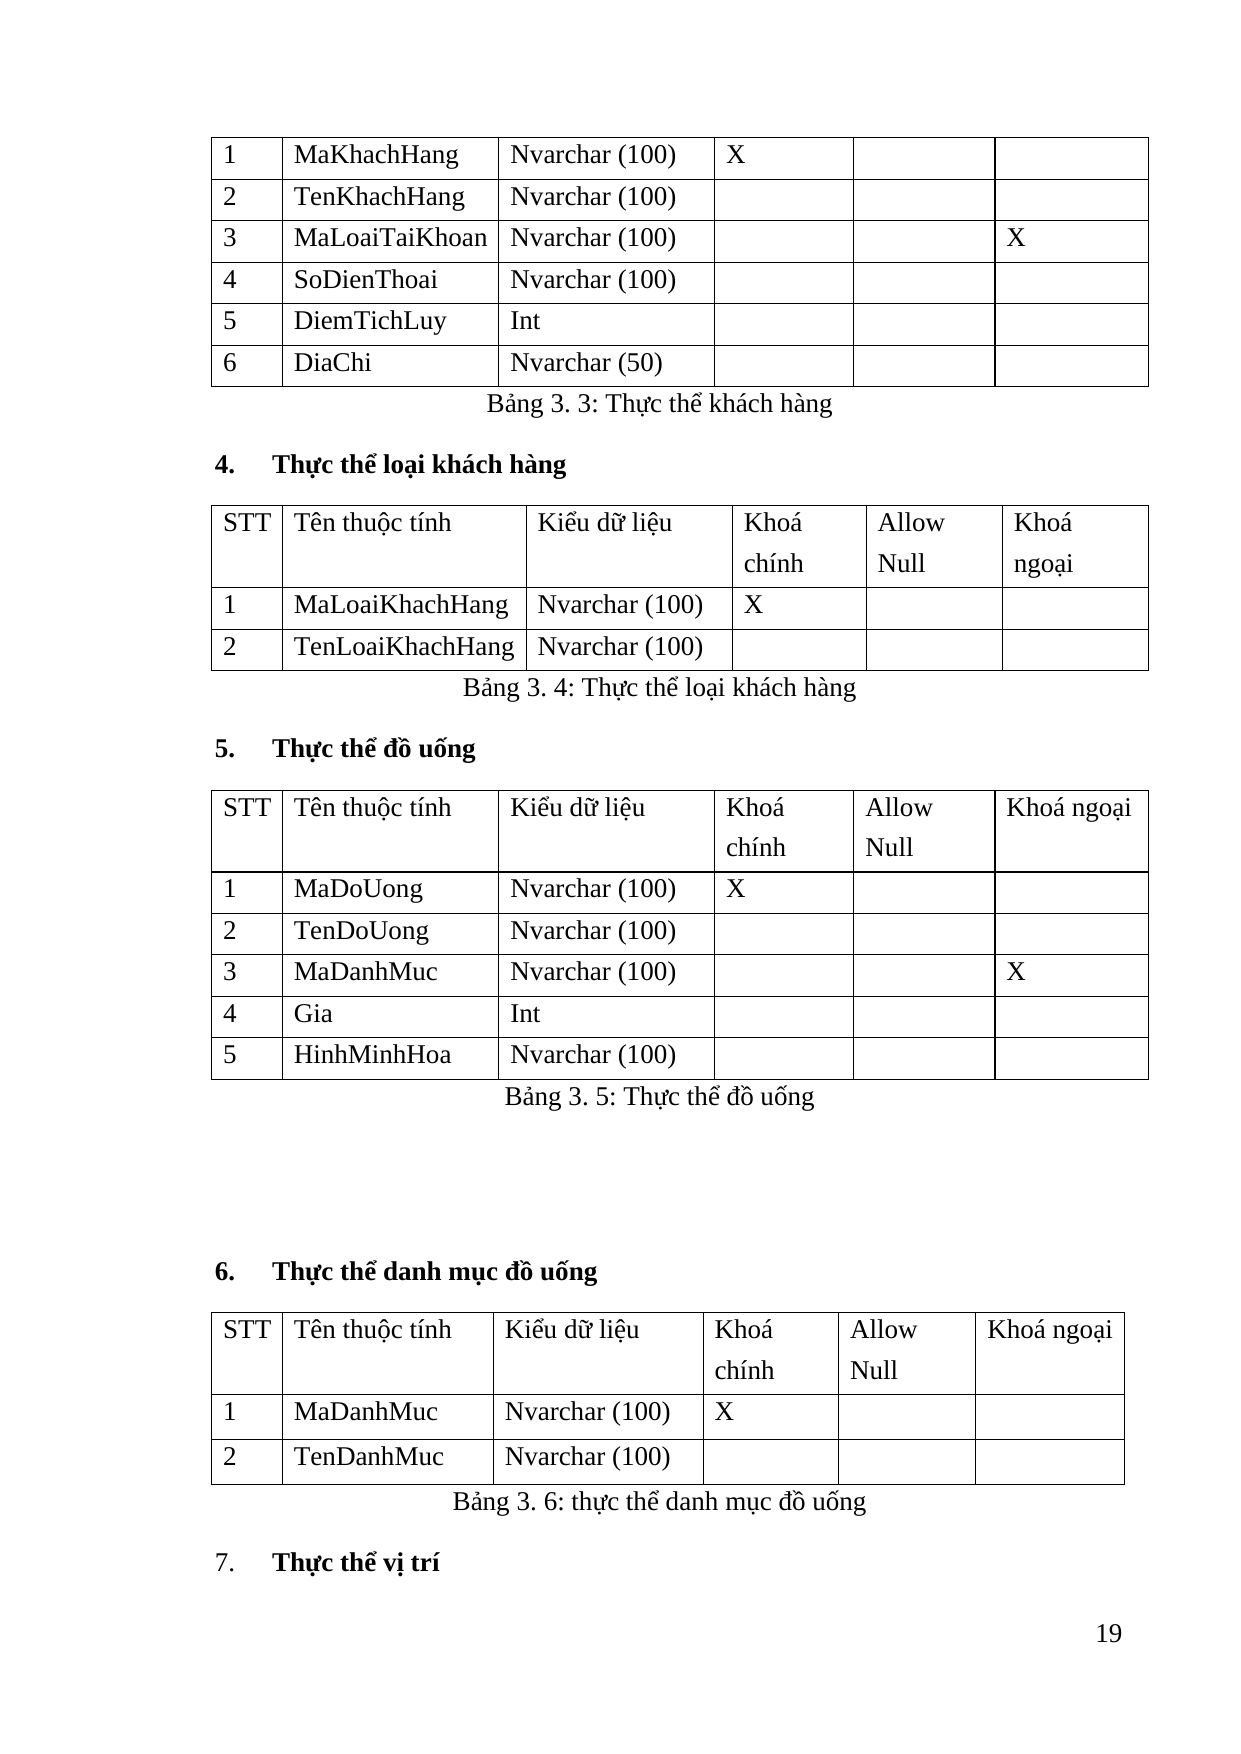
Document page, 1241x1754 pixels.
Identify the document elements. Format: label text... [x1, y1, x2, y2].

table_cell 3 [212, 221, 282, 262]
table_cell [715, 221, 853, 262]
table_cell 4 [212, 263, 282, 303]
list Thực thể loại khách hàng [214, 448, 1122, 479]
table_cell Nvarchar (100) [494, 1440, 703, 1484]
table_cell [996, 914, 1148, 954]
table_cell [715, 263, 853, 303]
text Bảng 3. 5: Thực thể đồ uống [197, 1080, 1122, 1111]
table_cell X [996, 955, 1148, 996]
table_cell [854, 263, 994, 303]
table_cell [1003, 588, 1148, 629]
list Thực thể vị trí [214, 1546, 1122, 1577]
table_cell [854, 180, 994, 220]
table_cell X [733, 588, 866, 629]
table_cell DiaChi [283, 346, 498, 386]
table_cell Nvarchar (100) [499, 873, 714, 913]
table_header Khoá chính [715, 791, 853, 871]
table_cell 3 [212, 955, 282, 996]
table_cell Nvarchar (100) [499, 221, 714, 262]
table_header Kiểu dữ liệu [527, 506, 732, 587]
table_cell TenDanhMuc [283, 1440, 493, 1484]
table_cell Nvarchar (100) [527, 588, 732, 629]
table_cell MaDanhMuc [283, 1395, 493, 1439]
text Bảng 3. 6: thực thể danh mục đồ uống [197, 1485, 1122, 1516]
table_cell [996, 138, 1148, 179]
table_cell [733, 630, 866, 670]
table_cell 2 [212, 180, 282, 220]
table_cell [715, 304, 853, 344]
table_cell TenKhachHang [283, 180, 498, 220]
table_header Allow Null [854, 791, 994, 871]
table_cell TenLoaiKhachHang [283, 630, 526, 670]
table_cell TenDoUong [283, 914, 498, 954]
table_cell Nvarchar (100) [494, 1395, 703, 1439]
table_cell [996, 346, 1148, 386]
table_cell [854, 346, 994, 386]
table_cell [996, 304, 1148, 344]
table_header Khoá ngoại [996, 791, 1148, 871]
table_cell [996, 873, 1148, 913]
table_cell Nvarchar (100) [527, 630, 732, 670]
table_cell 2 [212, 630, 282, 670]
table_cell [715, 1038, 853, 1079]
table_header Tên thuộc tính [283, 1313, 493, 1394]
table_cell X [704, 1395, 838, 1439]
table_header Allow Null [839, 1313, 975, 1394]
table_cell [976, 1440, 1124, 1484]
table_cell [996, 1038, 1148, 1079]
table_cell Nvarchar (100) [499, 263, 714, 303]
text Bảng 3. 4: Thực thể loại khách hàng [197, 671, 1122, 702]
table_cell [854, 304, 994, 344]
table_cell [715, 914, 853, 954]
list Thực thể danh mục đồ uống [214, 1255, 1122, 1286]
table_cell Nvarchar (100) [499, 180, 714, 220]
table_cell [854, 1038, 994, 1079]
table_cell HinhMinhHoa [283, 1038, 498, 1079]
table_cell Nvarchar (50) [499, 346, 714, 386]
table_cell MaKhachHang [283, 138, 498, 179]
text Bảng 3. 3: Thực thể khách hàng [197, 387, 1122, 418]
table_cell 2 [212, 1440, 282, 1484]
table_cell X [996, 221, 1148, 262]
table_cell 1 [212, 1395, 282, 1439]
table_header Tên thuộc tính [283, 506, 526, 587]
table_header Khoá chính [733, 506, 866, 587]
table_header Kiểu dữ liệu [494, 1313, 703, 1394]
table_cell [854, 873, 994, 913]
table_cell [996, 997, 1148, 1037]
table_cell Nvarchar (100) [499, 914, 714, 954]
table_cell 2 [212, 914, 282, 954]
table_cell [867, 588, 1002, 629]
table_header Khoá ngoại [1003, 506, 1148, 587]
table_header Kiểu dữ liệu [499, 791, 714, 871]
table_cell X [715, 138, 853, 179]
table_cell [854, 138, 994, 179]
table_cell [854, 914, 994, 954]
table_cell Nvarchar (100) [499, 955, 714, 996]
table_cell [704, 1440, 838, 1484]
table_cell MaDoUong [283, 873, 498, 913]
table_header Khoá chính [704, 1313, 838, 1394]
list Thực thể đồ uống [214, 732, 1122, 764]
table_header STT [212, 1313, 282, 1394]
table_cell [854, 221, 994, 262]
table_cell [715, 955, 853, 996]
table_cell 4 [212, 997, 282, 1037]
table_header STT [212, 506, 282, 587]
table_cell Nvarchar (100) [499, 1038, 714, 1079]
table_header Allow Null [867, 506, 1002, 587]
table_cell Gia [283, 997, 498, 1037]
table_header Tên thuộc tính [283, 791, 498, 871]
table_cell [976, 1395, 1124, 1439]
table_cell 1 [212, 138, 282, 179]
table_cell MaLoaiKhachHang [283, 588, 526, 629]
table_cell [715, 997, 853, 1037]
table_cell 1 [212, 873, 282, 913]
table_cell [996, 180, 1148, 220]
table_cell [854, 955, 994, 996]
table_cell Int [499, 997, 714, 1037]
table_cell Nvarchar (100) [499, 138, 714, 179]
table_cell [839, 1395, 975, 1439]
table_cell [715, 180, 853, 220]
table_cell SoDienThoai [283, 263, 498, 303]
table_cell 5 [212, 1038, 282, 1079]
table_cell MaLoaiTaiKhoan [283, 221, 498, 262]
table_cell MaDanhMuc [283, 955, 498, 996]
table_cell [996, 263, 1148, 303]
table_cell [715, 346, 853, 386]
table_cell [839, 1440, 975, 1484]
table_header Khoá ngoại [976, 1313, 1124, 1394]
table_cell 5 [212, 304, 282, 344]
table_cell [1003, 630, 1148, 670]
table_cell DiemTichLuy [283, 304, 498, 344]
table_cell 6 [212, 346, 282, 386]
table_cell 1 [212, 588, 282, 629]
table_cell X [715, 873, 853, 913]
table_cell Int [499, 304, 714, 344]
table_header STT [212, 791, 282, 871]
table_cell [867, 630, 1002, 670]
table_cell [854, 997, 994, 1037]
